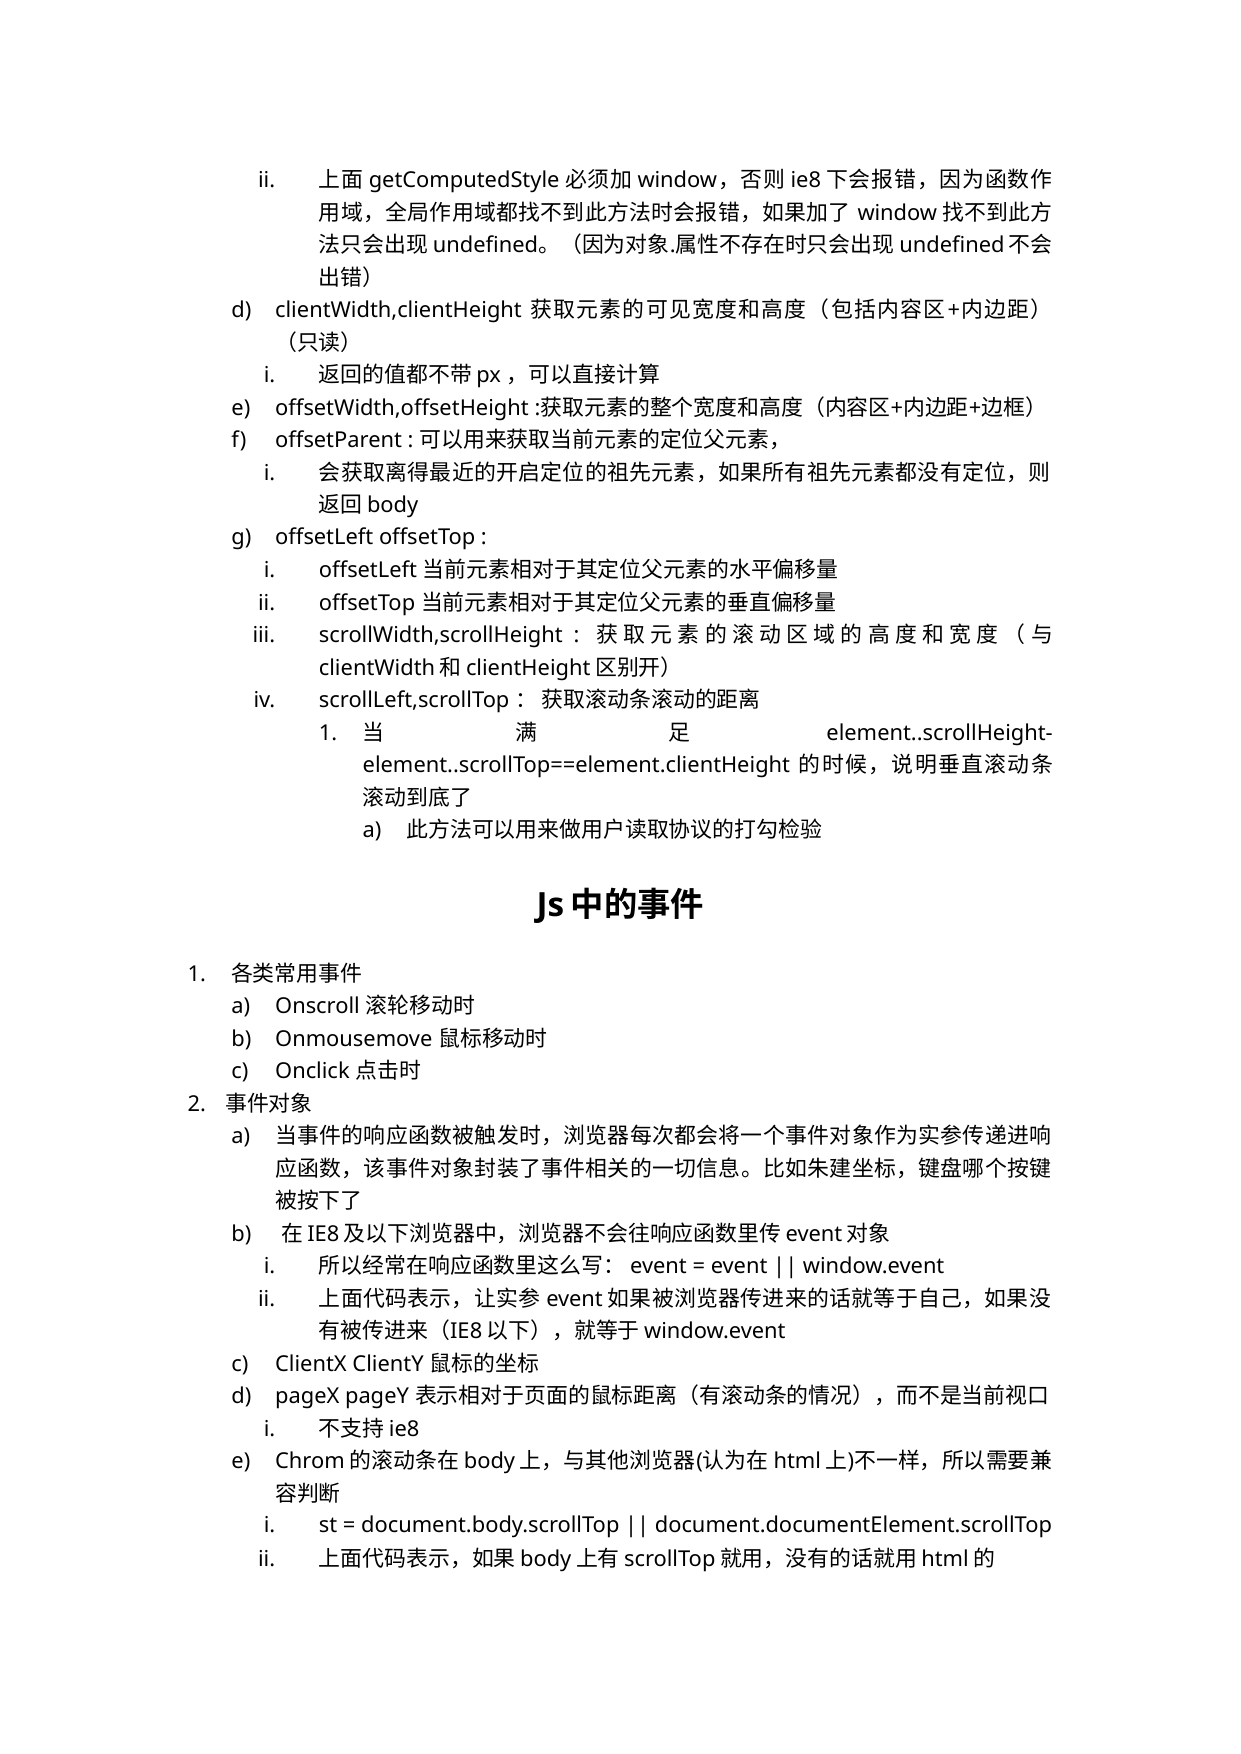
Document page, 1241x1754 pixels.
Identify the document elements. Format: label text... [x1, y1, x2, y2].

list Onmousemove 鼠标移动时 [231, 1020, 1053, 1053]
list 各类常用事件 [187, 955, 1053, 988]
list 在IE8及以下浏览器中，浏览器不会往响应函数里传event对象 [231, 1215, 1053, 1248]
list ClientX ClientY 鼠标的坐标 [231, 1345, 1053, 1378]
list st = document.body.scrollTop || document.documentElement.scrollTop [275, 1508, 1053, 1540]
list 事件对象 [187, 1085, 1053, 1118]
subtitle Js中的事件 [187, 869, 1053, 934]
list 上面代码表示，让实参event如果被浏览器传进来的话就等于自己，如果没有被传进来（IE8以下），就等于window.event [275, 1280, 1053, 1345]
list 返回的值都不带px ，可以直接计算 [275, 357, 1053, 389]
list Chrom的滚动条在body上，与其他浏览器(认为在html上)不一样，所以需要兼容判断 [231, 1443, 1053, 1508]
list clientWidth,clientHeight 获取元素的可见宽度和高度（包括内容区+内边距）（只读） [231, 292, 1053, 357]
list 不支持ie8 [275, 1410, 1053, 1443]
list Onscroll 滚轮移动时 [231, 988, 1053, 1020]
list 上面代码表示，如果body上有scrollTop就用，没有的话就用html的 [275, 1540, 1053, 1573]
list offsetTop 当前元素相对于其定位父元素的垂直偏移量 [275, 584, 1053, 617]
list offsetWidth,offsetHeight :获取元素的整个宽度和高度（内容区+内边距+边框） [231, 389, 1053, 422]
list scrollWidth,scrollHeight : 获取元素的滚动区域的高度和宽度（与clientWidth和clientHeight区别开） [275, 617, 1053, 682]
list 此方法可以用来做用户读取协议的打勾检验 [362, 812, 1053, 844]
list 所以经常在响应函数里这么写： event = event || window.event [275, 1248, 1053, 1280]
list 当事件的响应函数被触发时，浏览器每次都会将一个事件对象作为实参传递进响应函数，该事件对象封装了事件相关的一切信息。比如朱建坐标，键盘哪个按键被按下了 [231, 1118, 1053, 1215]
list offsetParent : 可以用来获取当前元素的定位父元素， [231, 422, 1053, 454]
list 上面getComputedStyle必须加window，否则ie8下会报错，因为函数作用域，全局作用域都找不到此方法时会报错，如果加了window找不到此方法只会出现undefined。（因为对象.属性不存在时只会出现undefined不会出错） [275, 162, 1053, 292]
list scrollLeft,scrollTop ： 获取滚动条滚动的距离 [275, 682, 1053, 714]
list pageX pageY 表示相对于页面的鼠标距离（有滚动条的情况），而不是当前视口 [231, 1378, 1053, 1410]
list Onclick 点击时 [231, 1053, 1053, 1085]
list offsetLeft offsetTop : [231, 519, 1053, 552]
list 当满足element..scrollHeight- element..scrollTop==element.clientHeight 的时候，说明垂直滚动条滚动到底了 [319, 714, 1053, 812]
list offsetLeft 当前元素相对于其定位父元素的水平偏移量 [275, 552, 1053, 584]
list 会获取离得最近的开启定位的祖先元素，如果所有祖先元素都没有定位，则返回body [275, 454, 1053, 519]
